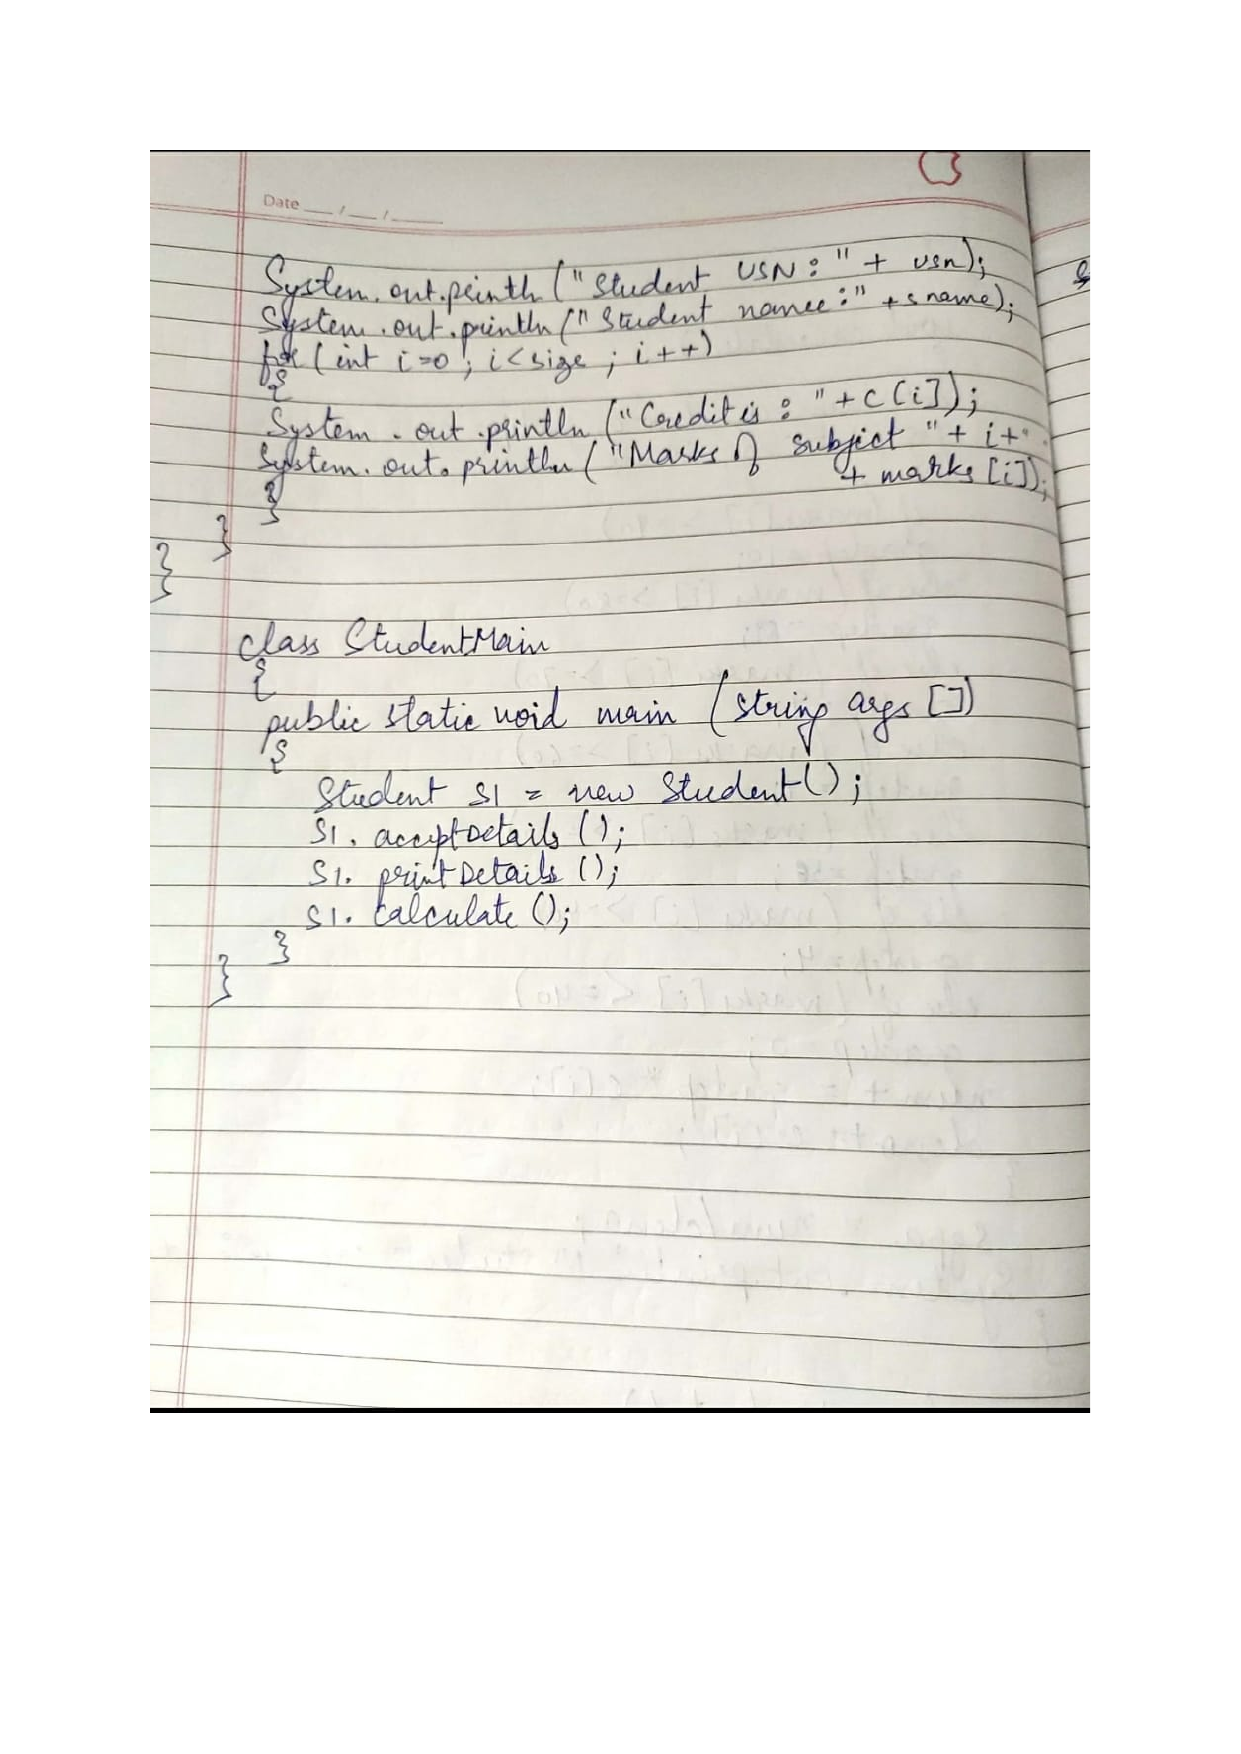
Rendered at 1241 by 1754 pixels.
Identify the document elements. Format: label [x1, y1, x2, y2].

picture [150, 150, 1091, 1413]
